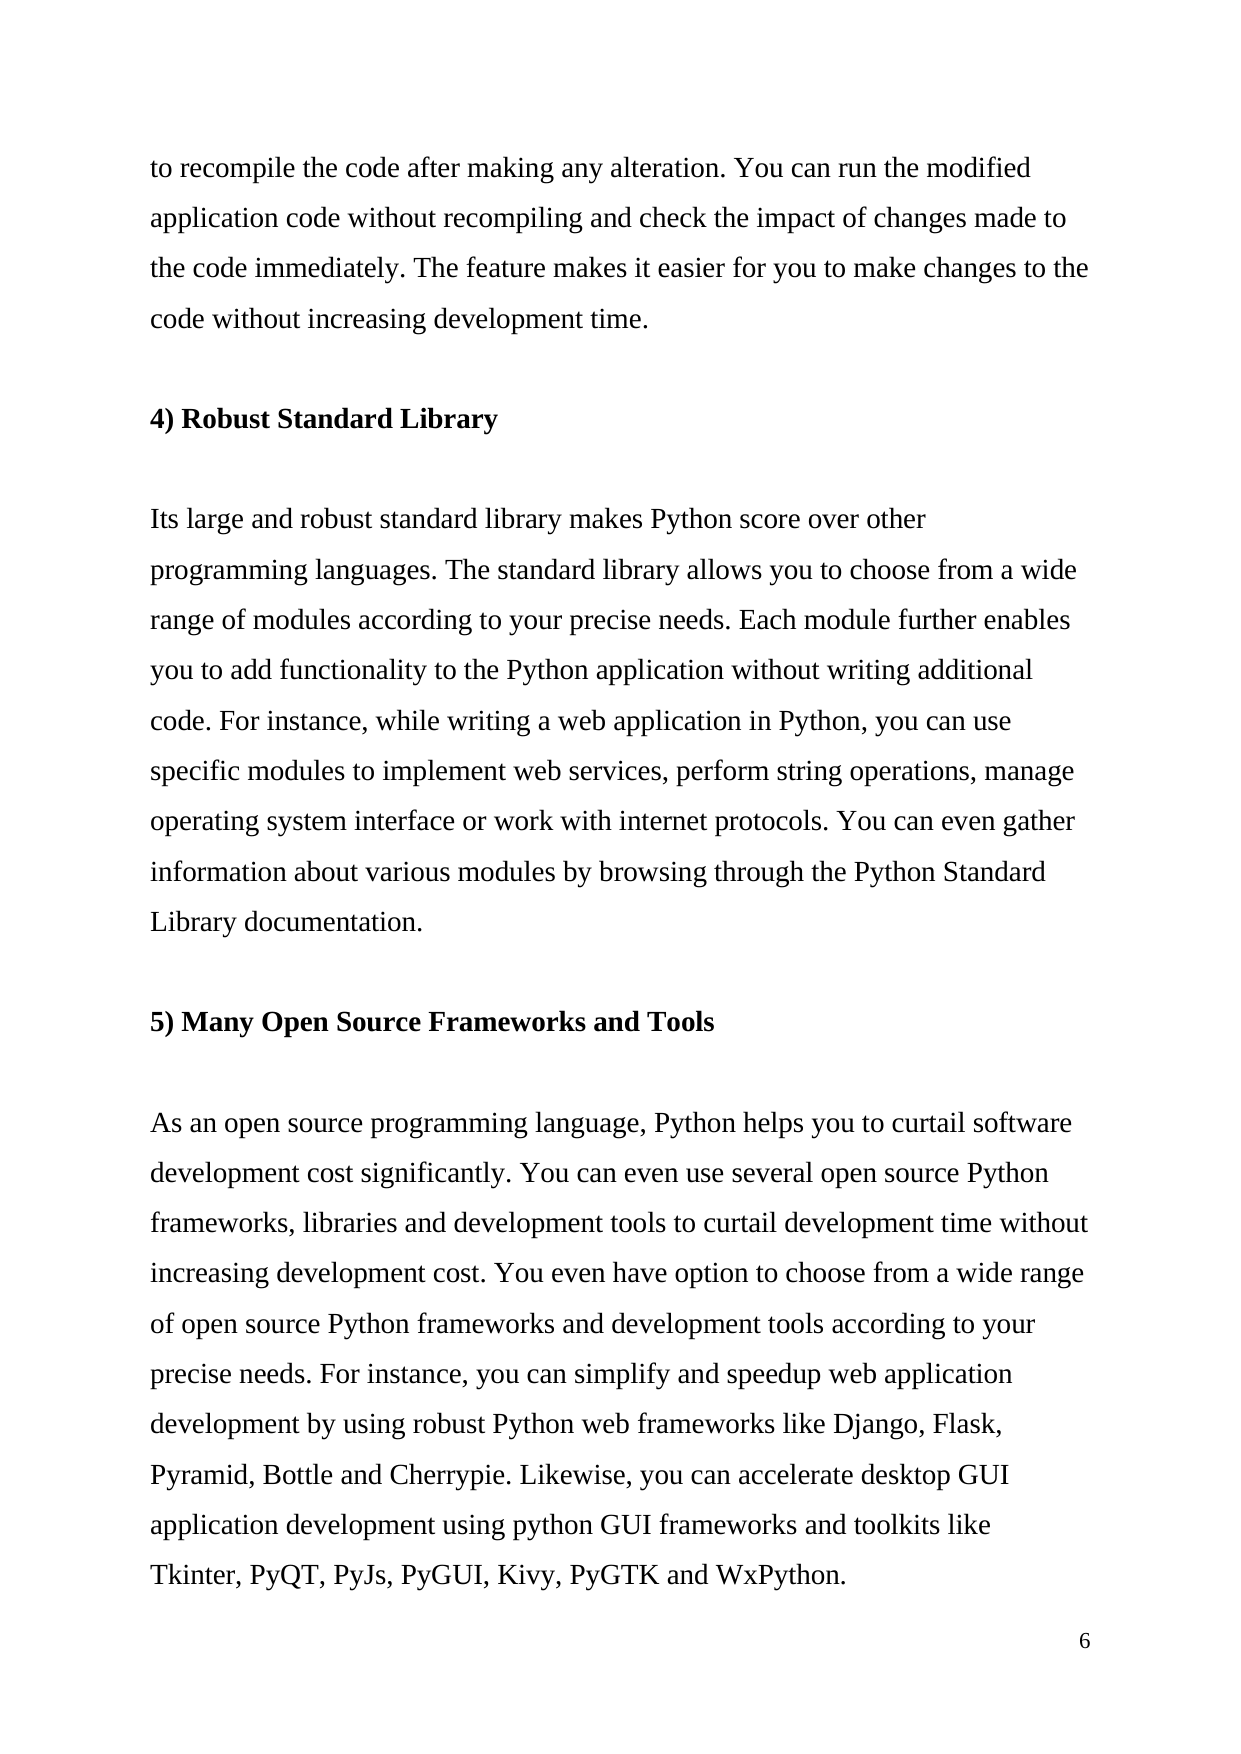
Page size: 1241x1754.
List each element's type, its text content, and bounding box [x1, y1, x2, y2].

text 4) Robust Standard Library [150, 401, 1090, 435]
text Its large and robust standard library makes Python score over other programming languages. The standard library allows you to choose from a wide range of modules according to your precise needs. Each module further enables you to add functionality to the Python application without writing additional code. For instance, while writing a web application in Python, you can use specific modules to implement web services, perform string operations, manage operating system interface or work with internet protocols. You can even gather information about various modules by browsing through the Python Standard Library documentation. [150, 502, 1090, 938]
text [150, 150, 1090, 334]
text As an open source programming language, Python helps you to curtail software development cost significantly. You can even use several open source Python frameworks, libraries and development tools to curtail development time without increasing development cost. You even have option to choose from a wide range of open source Python frameworks and development tools according to your precise needs. For instance, you can simplify and speedup web application development by using robust Python web frameworks like Django, Flask, Pyramid, Bottle and Cherrypie. Likewise, you can accelerate desktop GUI application development using python GUI frameworks and toolkits like Tkinter, PyQT, PyJs, PyGUI, Kivy, PyGTK and WxPython. [150, 1105, 1090, 1591]
text 5) Many Open Source Frameworks and Tools [150, 1004, 1090, 1038]
